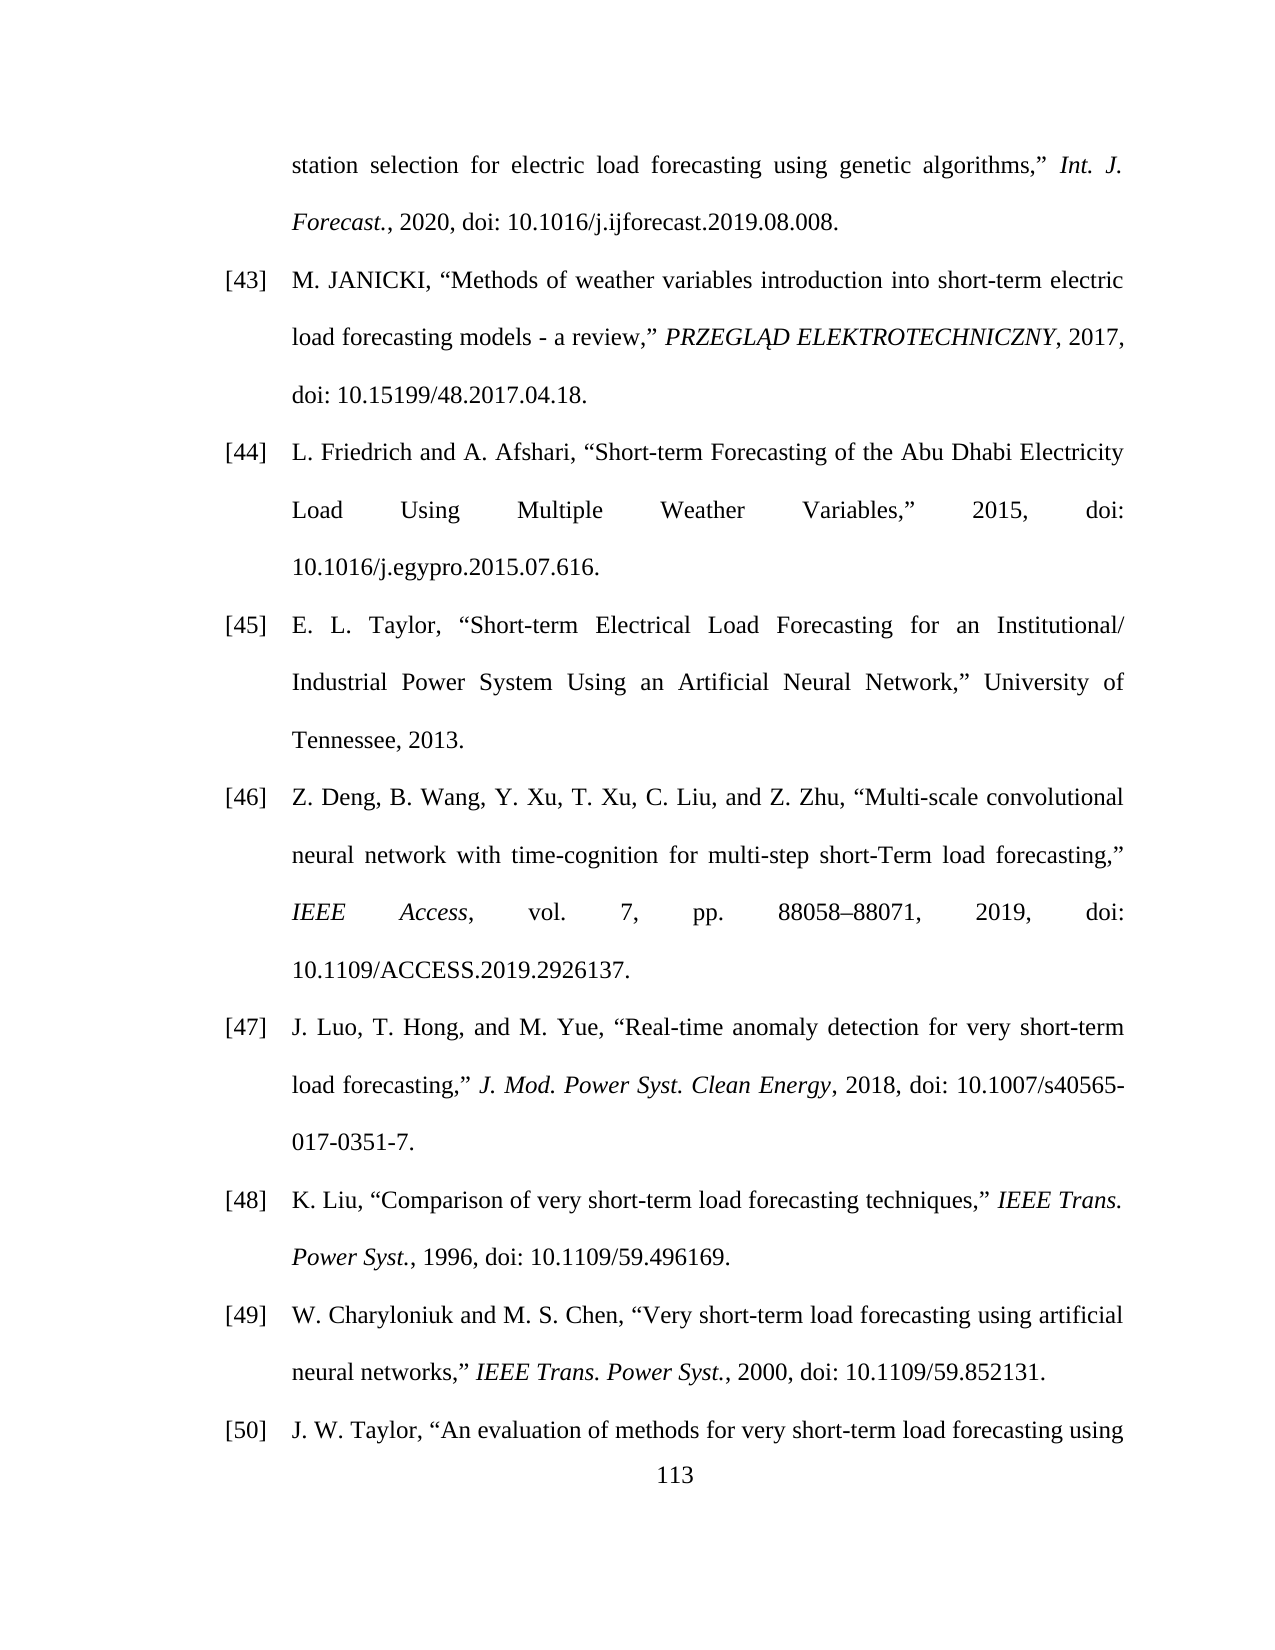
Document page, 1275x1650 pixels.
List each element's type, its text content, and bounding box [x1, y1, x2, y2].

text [225, 150, 1125, 236]
text [49] W. Charyloniuk and M. S. Chen, “Very short-term load forecasting using artificial neural networks,” IEEE Trans. Power Syst., 2000, doi: 10.1109/59.852131. [225, 1300, 1125, 1386]
text [43] M. JANICKI, “Methods of weather variables introduction into short-term electric load forecasting models - a review,” PRZEGLĄD ELEKTROTECHNICZNY, 2017, doi: 10.15199/48.2017.04.18. [225, 265, 1125, 409]
text [44] L. Friedrich and A. Afshari, “Short-term Forecasting of the Abu Dhabi Electricity Load Using Multiple Weather Variables,” 2015, doi: 10.1016/j.egypro.2015.07.616. [225, 437, 1125, 581]
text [225, 1415, 1125, 1444]
text [47] J. Luo, T. Hong, and M. Yue, “Real-time anomaly detection for very short-term load forecasting,” J. Mod. Power Syst. Clean Energy, 2018, doi: 10.1007/s40565-017-0351-7. [225, 1012, 1125, 1156]
text [48] K. Liu, “Comparison of very short-term load forecasting techniques,” IEEE Trans. Power Syst., 1996, doi: 10.1109/59.496169. [225, 1185, 1125, 1271]
text [46] Z. Deng, B. Wang, Y. Xu, T. Xu, C. Liu, and Z. Zhu, “Multi-scale convolutional neural network with time-cognition for multi-step short-Term load forecasting,” IEEE Access, vol. 7, pp. 88058–88071, 2019, doi: 10.1109/ACCESS.2019.2926137. [225, 782, 1125, 984]
text [45] E. L. Taylor, “Short-term Electrical Load Forecasting for an Institutional/ Industrial Power System Using an Artificial Neural Network,” University of Tennessee, 2013. [225, 610, 1125, 754]
